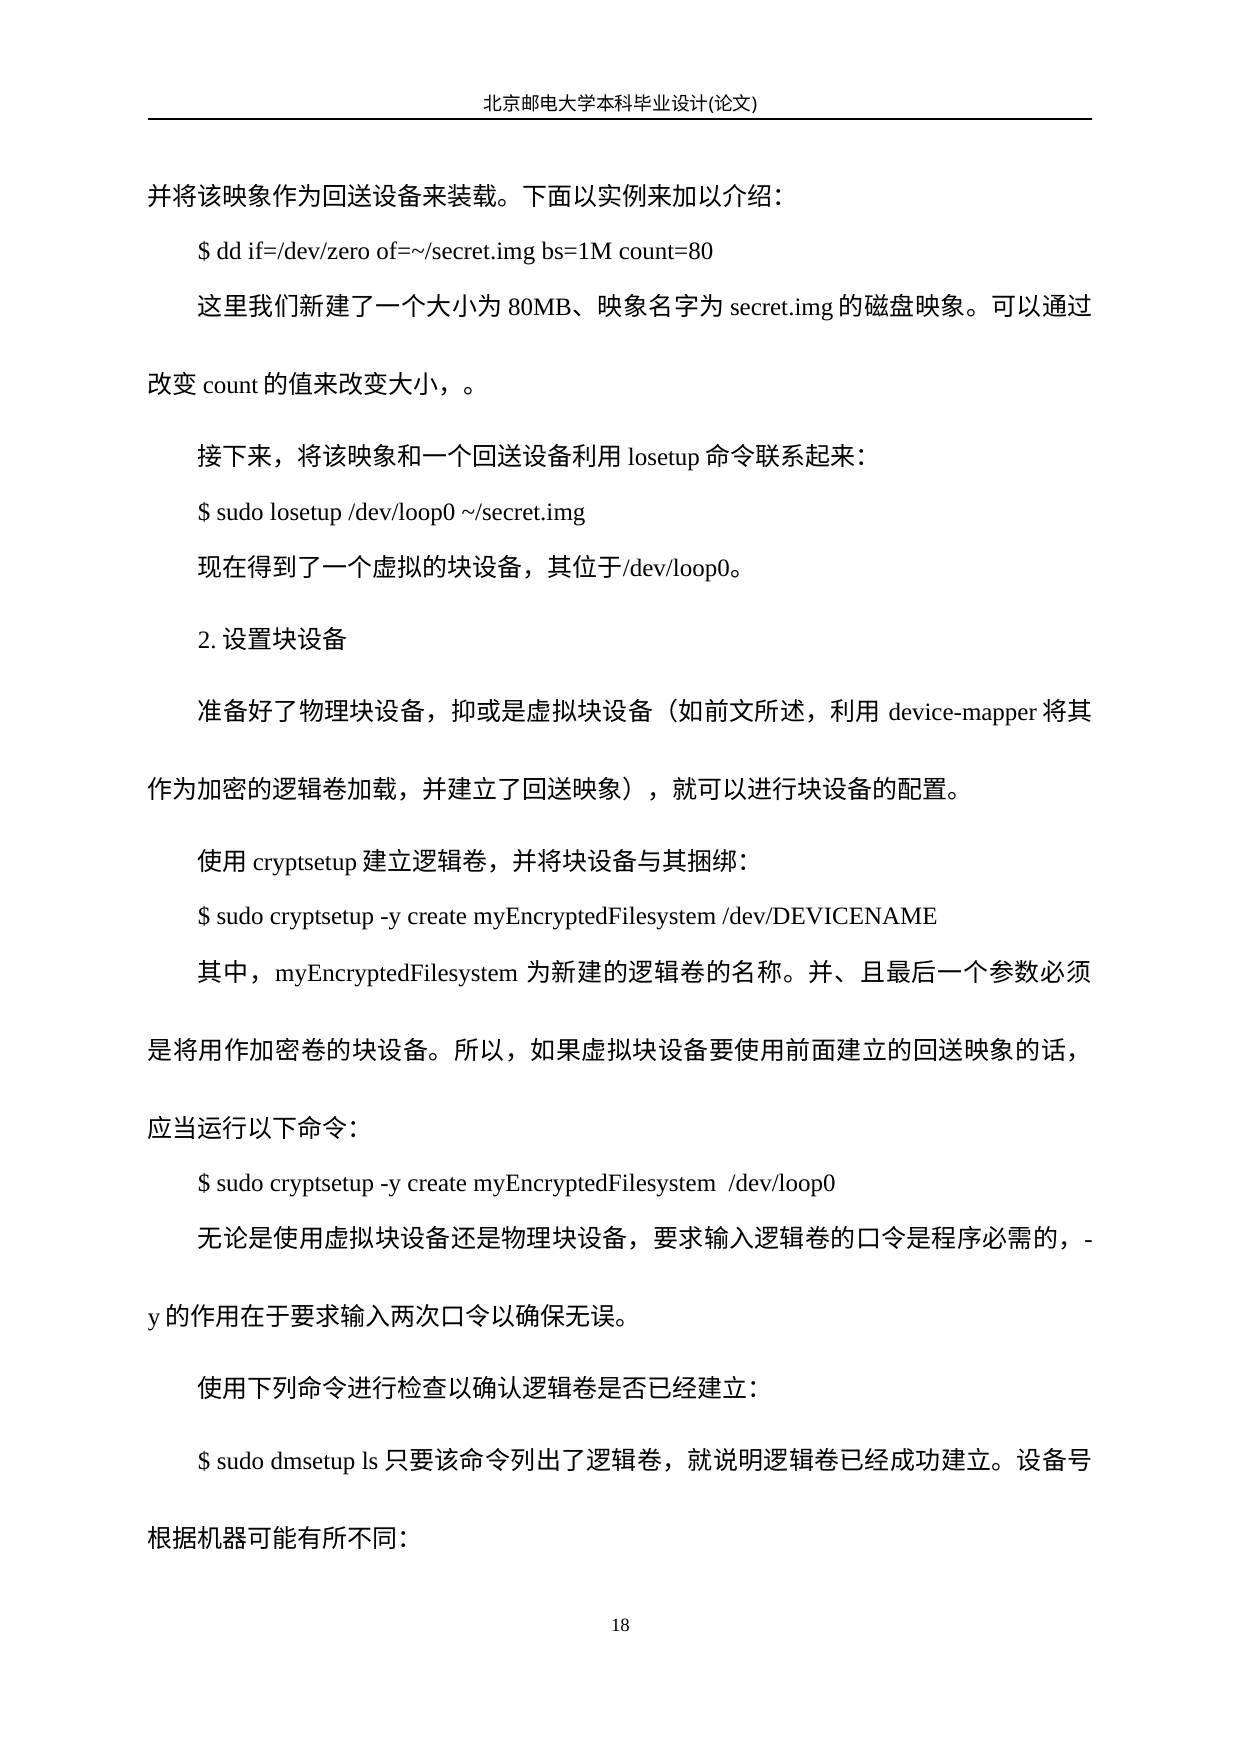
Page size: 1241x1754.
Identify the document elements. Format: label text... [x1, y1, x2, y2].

text 其中，myEncryptedFilesystem 为新建的逻辑卷的名称。并、且最后一个参数必须是将用作加密卷的块设备。所以，如果虚拟块设备要使用前面建立的回送映象的话，应当运行以下命令： [148, 938, 1092, 1159]
text $ dd if=/dev/zero of=~/secret.img bs=1M count=80 [148, 234, 1092, 267]
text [148, 162, 1092, 227]
text 准备好了物理块设备，抑或是虚拟块设备（如前文所述，利用device-mapper将其作为加密的逻辑卷加载，并建立了回送映象），就可以进行块设备的配置。 [148, 677, 1092, 820]
text 这里我们新建了一个大小为80MB、映象名字为secret.img的磁盘映象。可以通过改变count的值来改变大小，。 [148, 272, 1092, 415]
text 使用cryptsetup建立逻辑卷，并将块设备与其捆绑： [148, 827, 1092, 892]
text 无论是使用虚拟块设备还是物理块设备，要求输入逻辑卷的口令是程序必需的，-y的作用在于要求输入两次口令以确保无误。 [148, 1204, 1092, 1347]
text 接下来，将该映象和一个回送设备利用losetup命令联系起来： [148, 422, 1092, 487]
text $ sudo dmsetup ls只要该命令列出了逻辑卷，就说明逻辑卷已经成功建立。设备号根据机器可能有所不同： [148, 1426, 1092, 1569]
text $ sudo cryptsetup -y create myEncryptedFilesystem /dev/DEVICENAME [148, 899, 1092, 932]
text $ sudo losetup /dev/loop0 ~/secret.img [148, 495, 1092, 527]
text 使用下列命令进行检查以确认逻辑卷是否已经建立： [148, 1354, 1092, 1419]
text 现在得到了一个虚拟的块设备，其位于/dev/loop0。 [148, 533, 1092, 598]
text 2. 设置块设备 [148, 605, 1092, 670]
text $ sudo cryptsetup -y create myEncryptedFilesystem /dev/loop0 [148, 1166, 1092, 1198]
